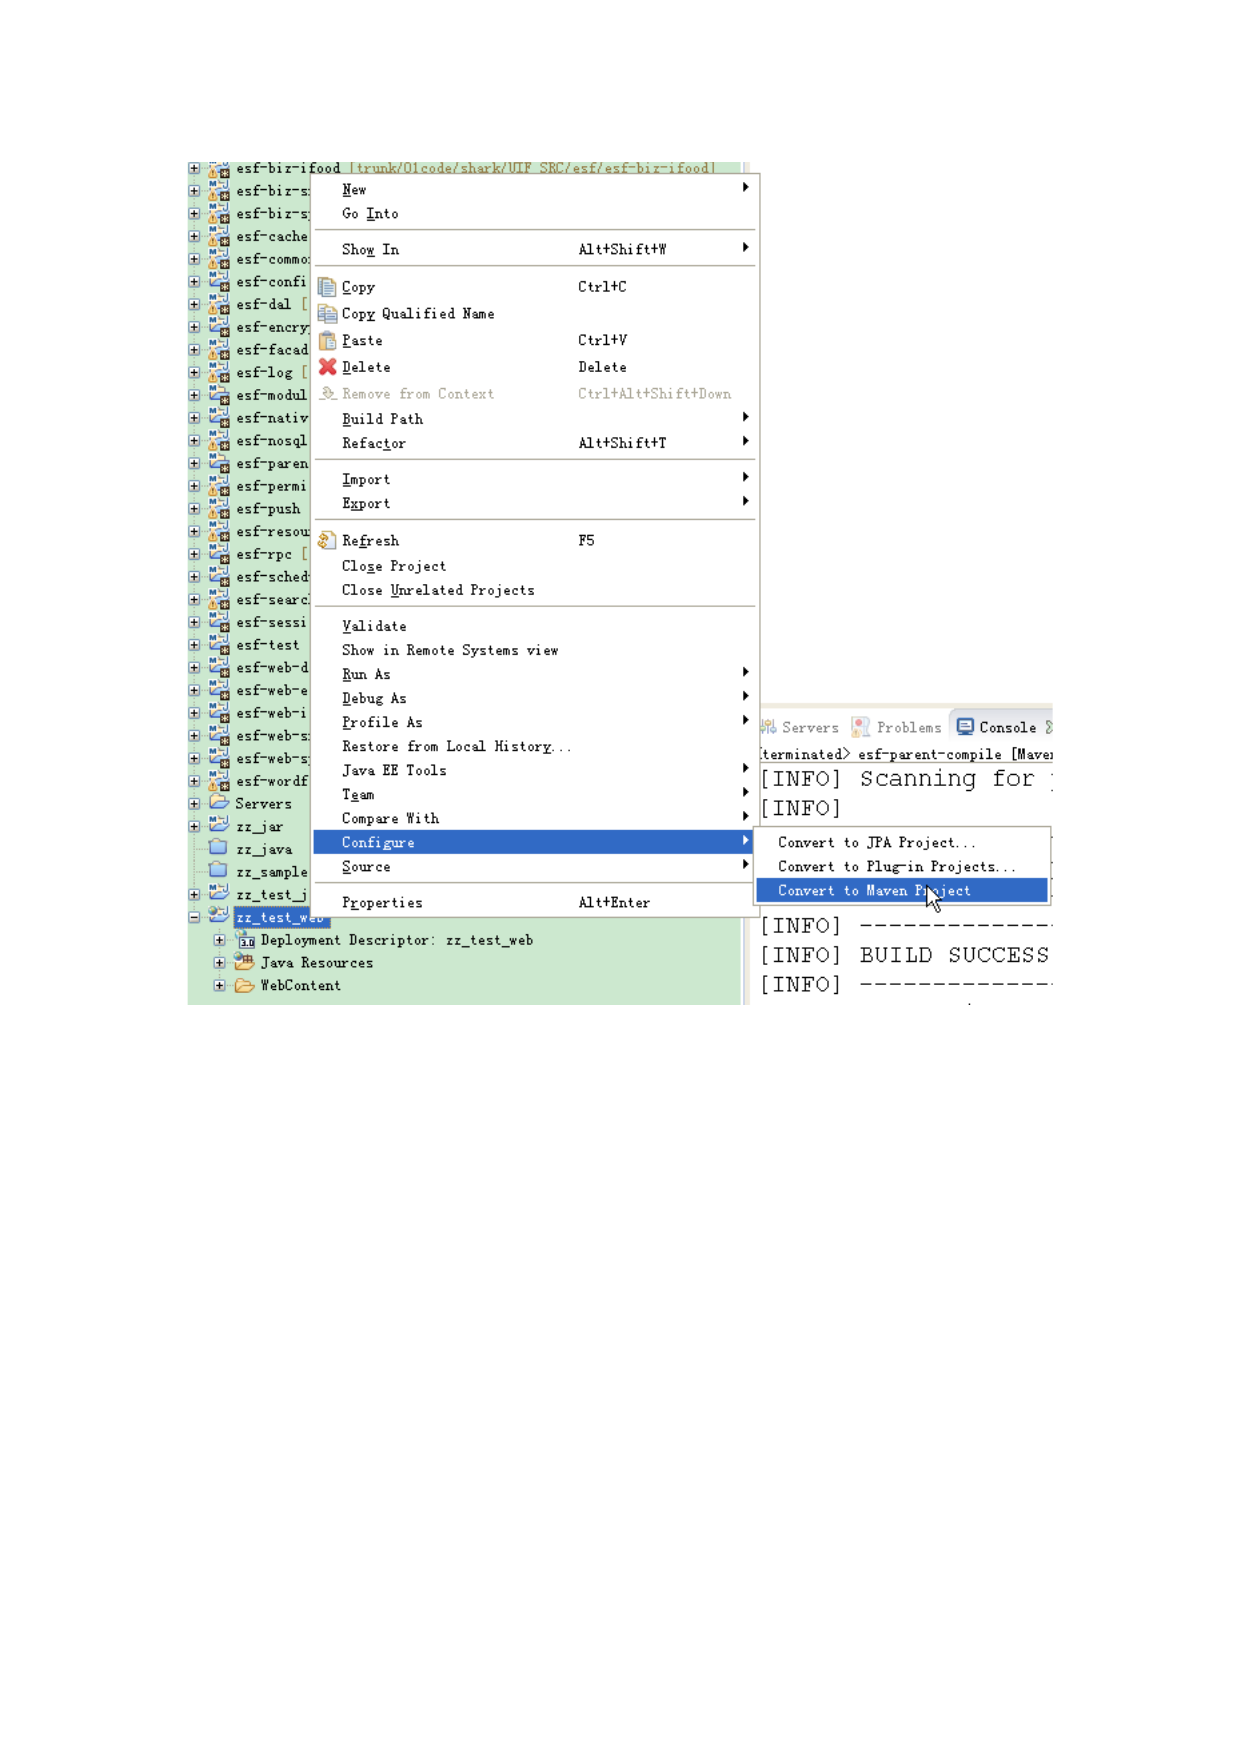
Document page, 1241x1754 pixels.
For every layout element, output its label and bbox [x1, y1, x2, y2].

picture [187, 162, 1053, 1005]
